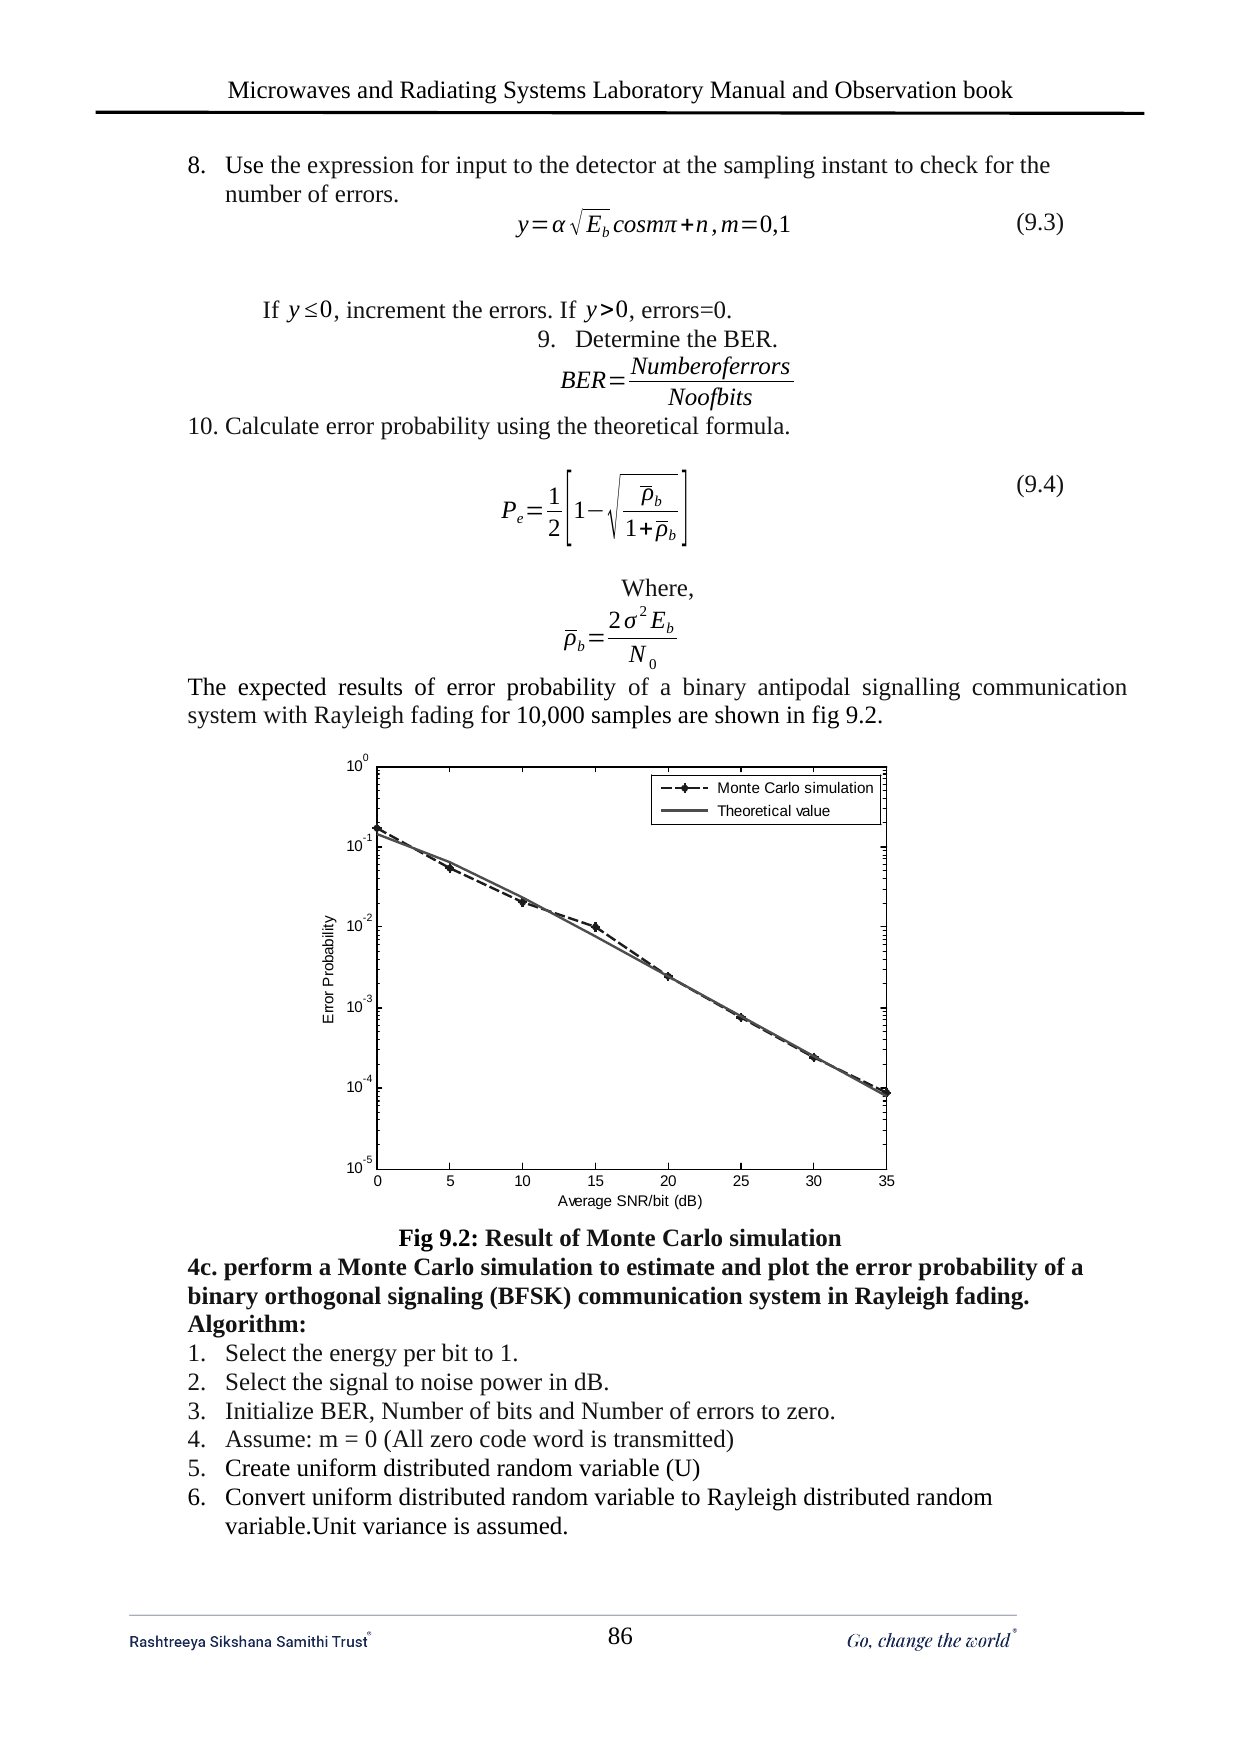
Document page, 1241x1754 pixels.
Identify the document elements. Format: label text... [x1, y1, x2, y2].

picture [121, 1604, 1029, 1656]
table_header [183, 469, 1005, 573]
list Determine the BER. [187, 324, 1128, 411]
text Algorithm: [112, 1309, 1128, 1338]
list Calculate error probability using the theoretical formula. [187, 411, 1128, 440]
text The expected results of error probability of a binary antipodal signalling communication system with Rayleigh fading for 10,000 samples are shown in fig 9.2. [187, 672, 1128, 729]
text Where, [112, 573, 1128, 672]
table_header [301, 208, 1005, 266]
table_header (9.3) [1005, 208, 1075, 266]
list Select the signal to noise power in dB. [187, 1367, 1128, 1396]
text If , increment the errors. If , errors=0. [112, 295, 1128, 324]
list Select the energy per bit to 1. [187, 1338, 1128, 1367]
list Initialize BER, Number of bits and Number of errors to zero. [187, 1396, 1128, 1424]
table_header (9.4) [1005, 469, 1075, 573]
list Assume: m = 0 (All zero code word is transmitted) [187, 1424, 1128, 1453]
text Fig 9.2: Result of Monte Carlo simulation [112, 1223, 1128, 1252]
list Use the expression for input to the detector at the sampling instant to check for the number of errors. [187, 150, 1128, 207]
list Convert uniform distributed random variable to Rayleigh distributed random variable.Unit variance is assumed. [187, 1482, 1128, 1539]
text 4c. perform a Monte Carlo simulation to estimate and plot the error probability of a binary orthogonal signaling (BFSK) communication system in Rayleigh fading. [187, 1252, 1128, 1309]
list Create uniform distributed random variable (U) [187, 1453, 1128, 1482]
